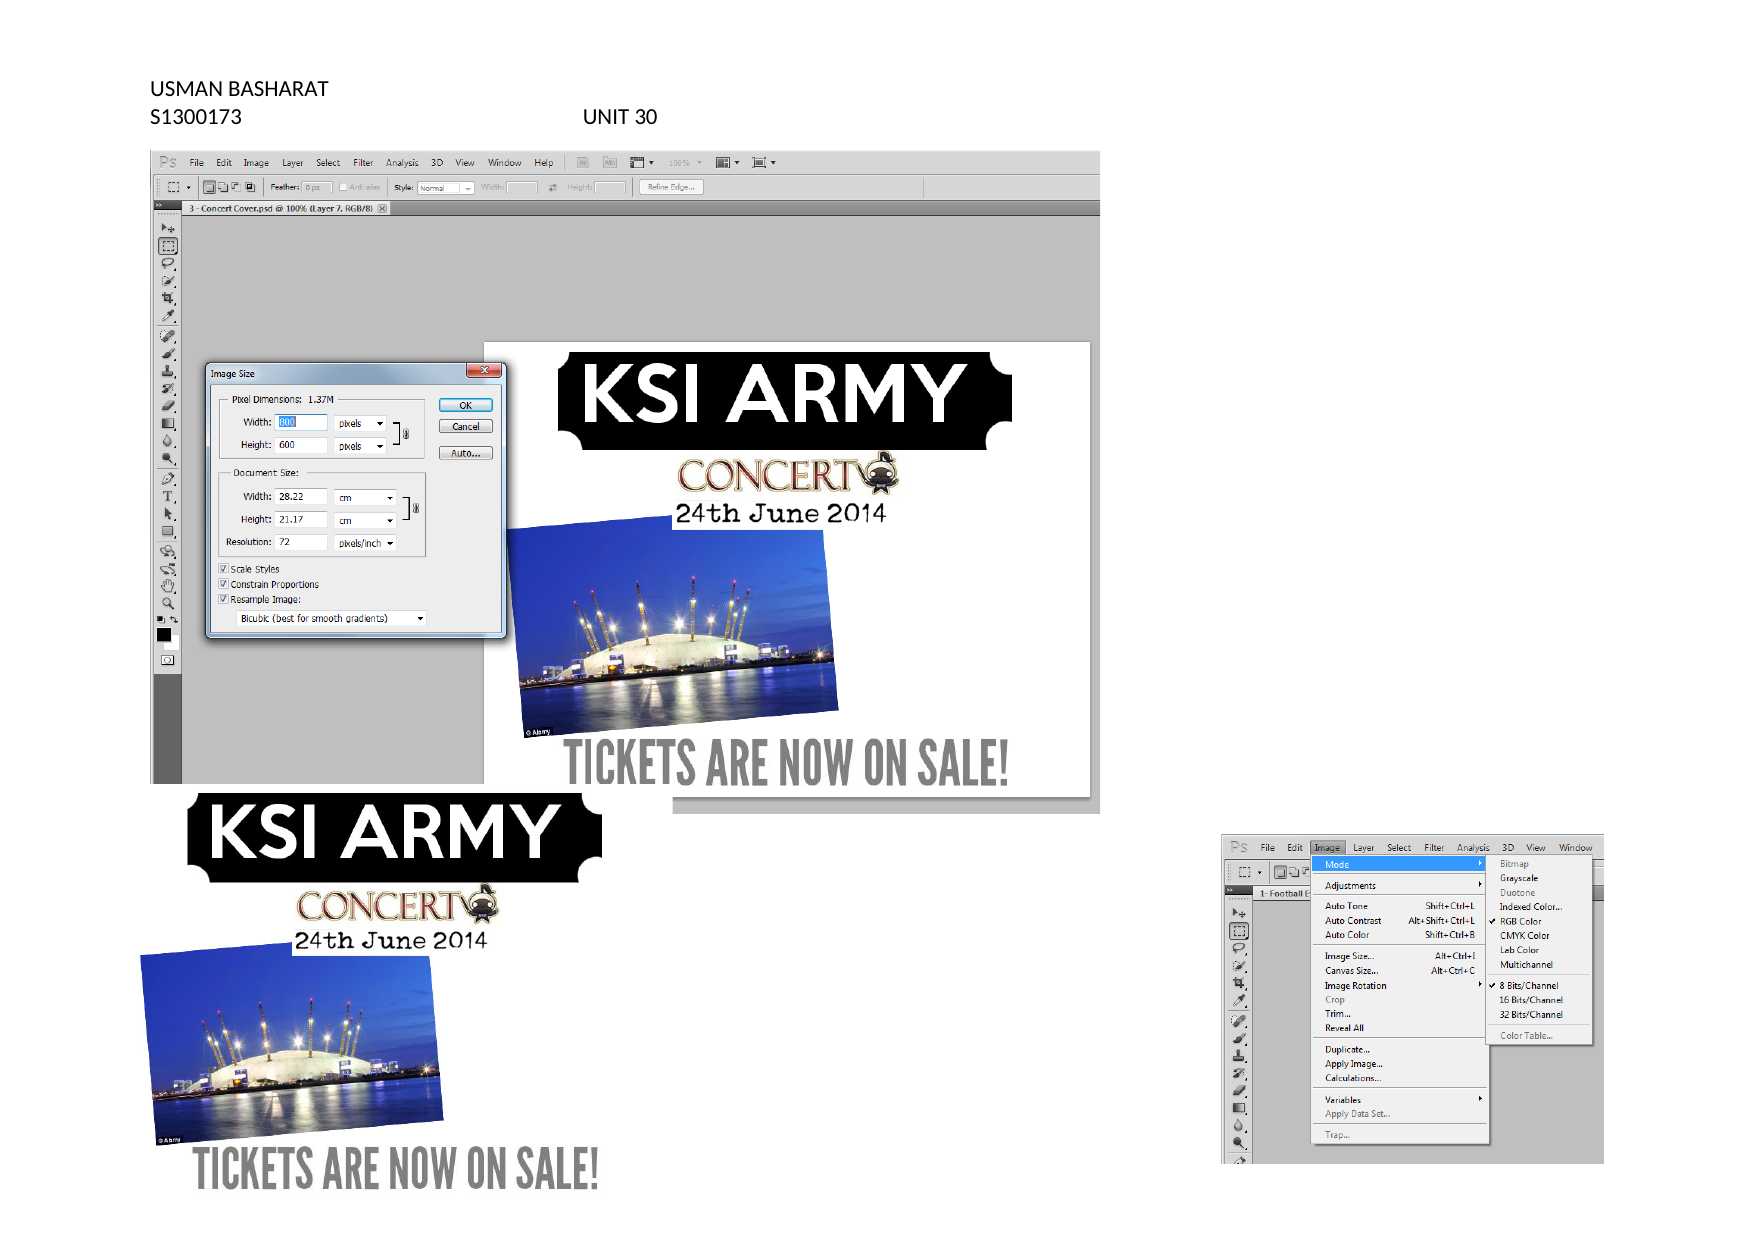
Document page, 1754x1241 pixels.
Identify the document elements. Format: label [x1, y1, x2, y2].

picture [1221, 834, 1604, 1164]
picture [120, 150, 1100, 1199]
